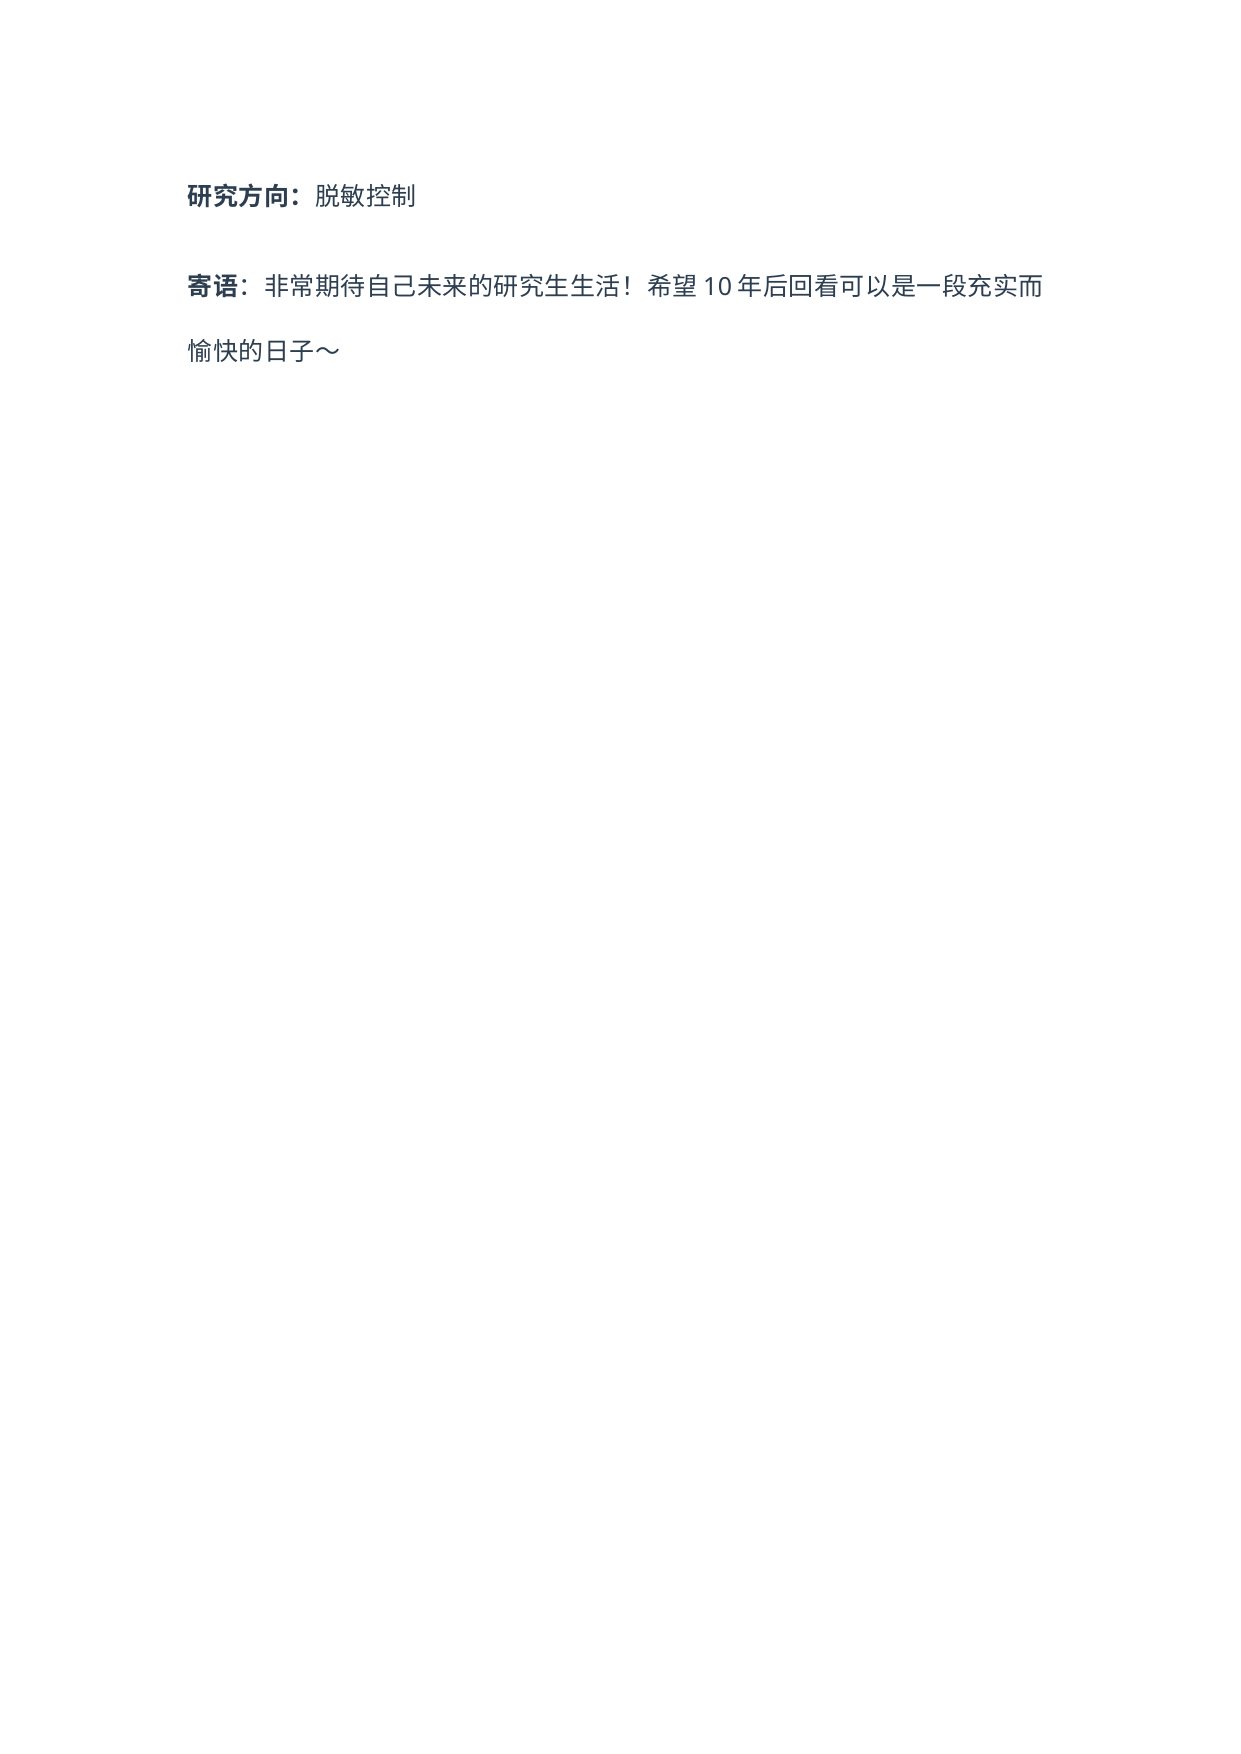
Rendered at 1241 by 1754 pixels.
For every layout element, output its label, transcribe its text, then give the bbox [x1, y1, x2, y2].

text 寄语：非常期待自己未来的研究生生活！希望10年后回看可以是一段充实而愉快的日子～ [187, 252, 1053, 382]
text 研究方向：脱敏控制 [187, 162, 1053, 227]
